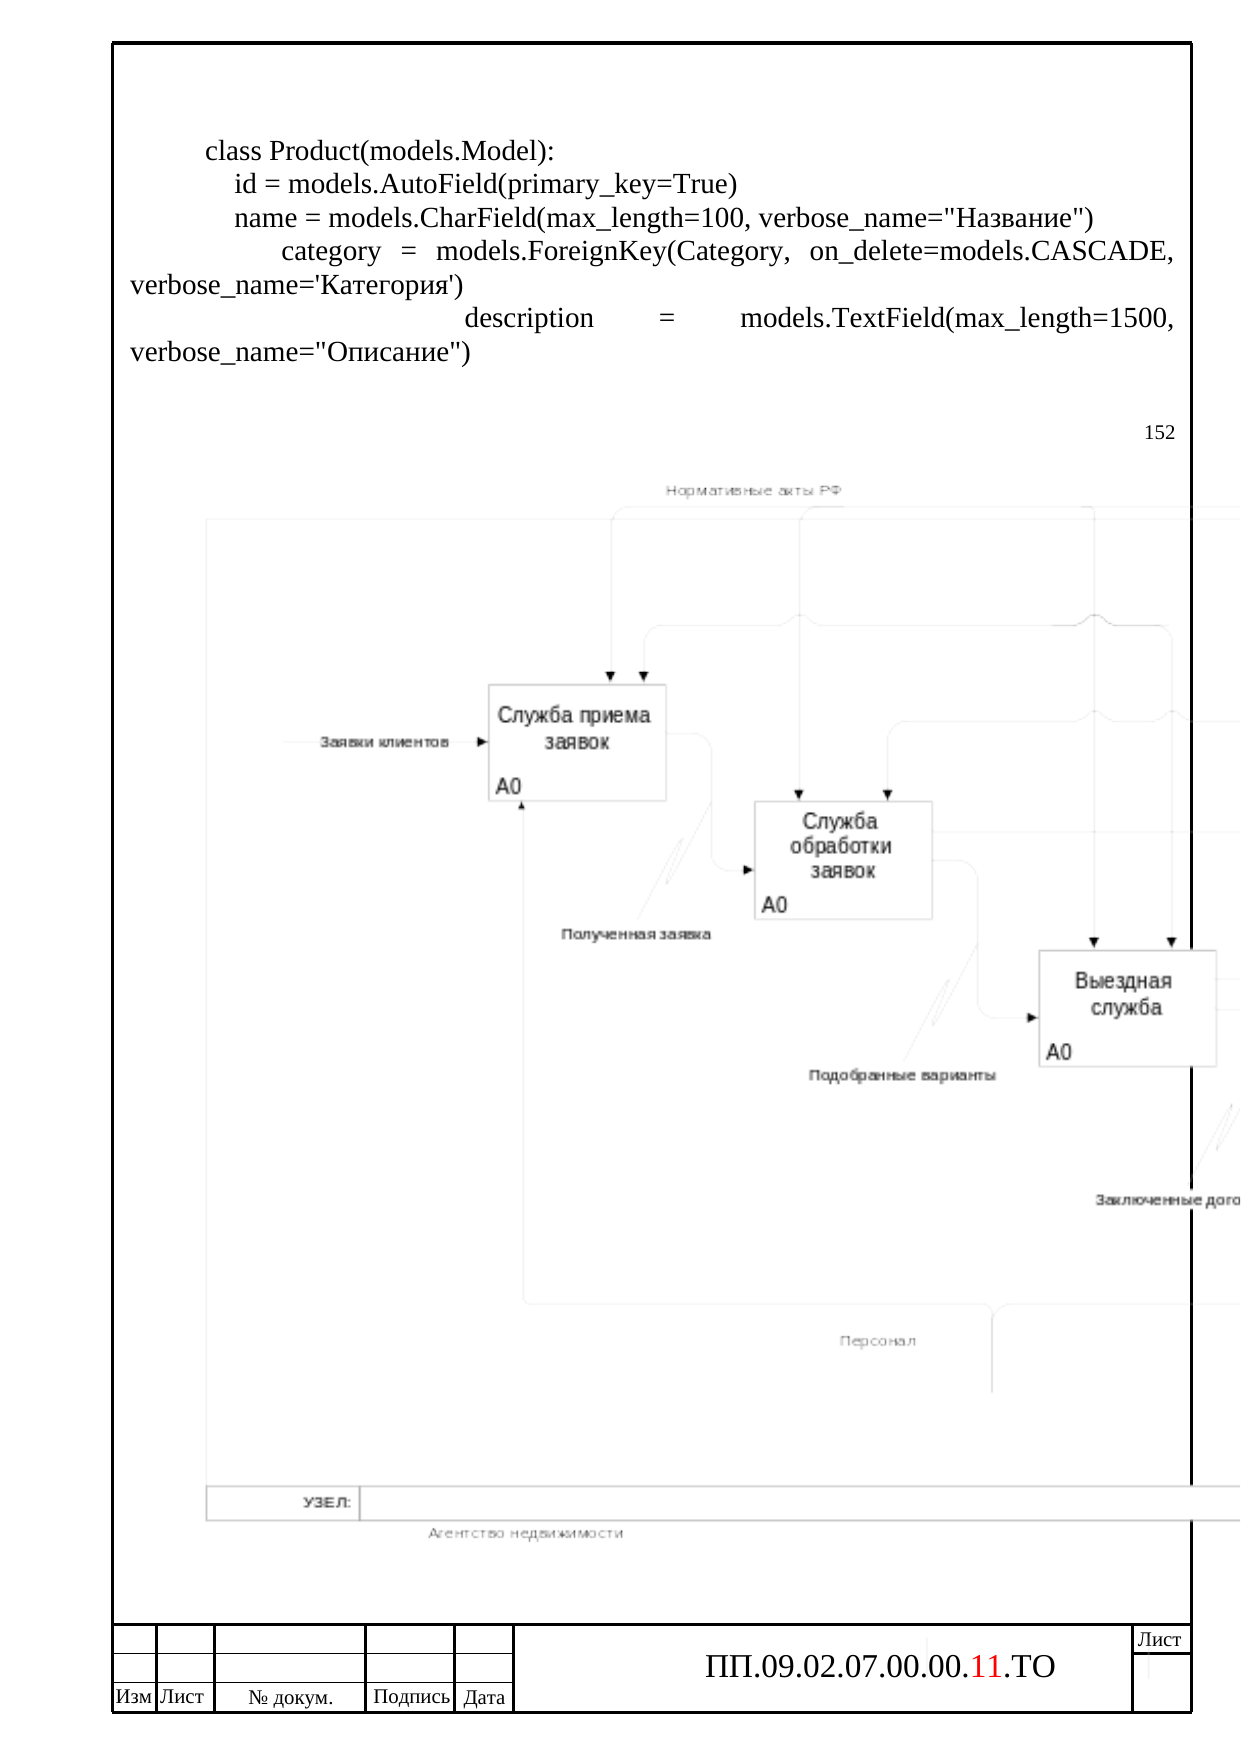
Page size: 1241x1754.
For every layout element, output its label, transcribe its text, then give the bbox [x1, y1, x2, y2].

text category = models.ForeignKey(Category, on_delete=models.CASCADE, verbose_name='Категория') [130, 233, 1175, 300]
text name = models.CharField(max_length=100, verbose_name="Название") [130, 200, 1175, 233]
text description = models.TextField(max_length=1500, verbose_name="Описание") [130, 300, 1175, 367]
text id = models.AutoField(primary_key=True) [130, 166, 1175, 200]
text class Product(models.Model): [130, 133, 1175, 166]
